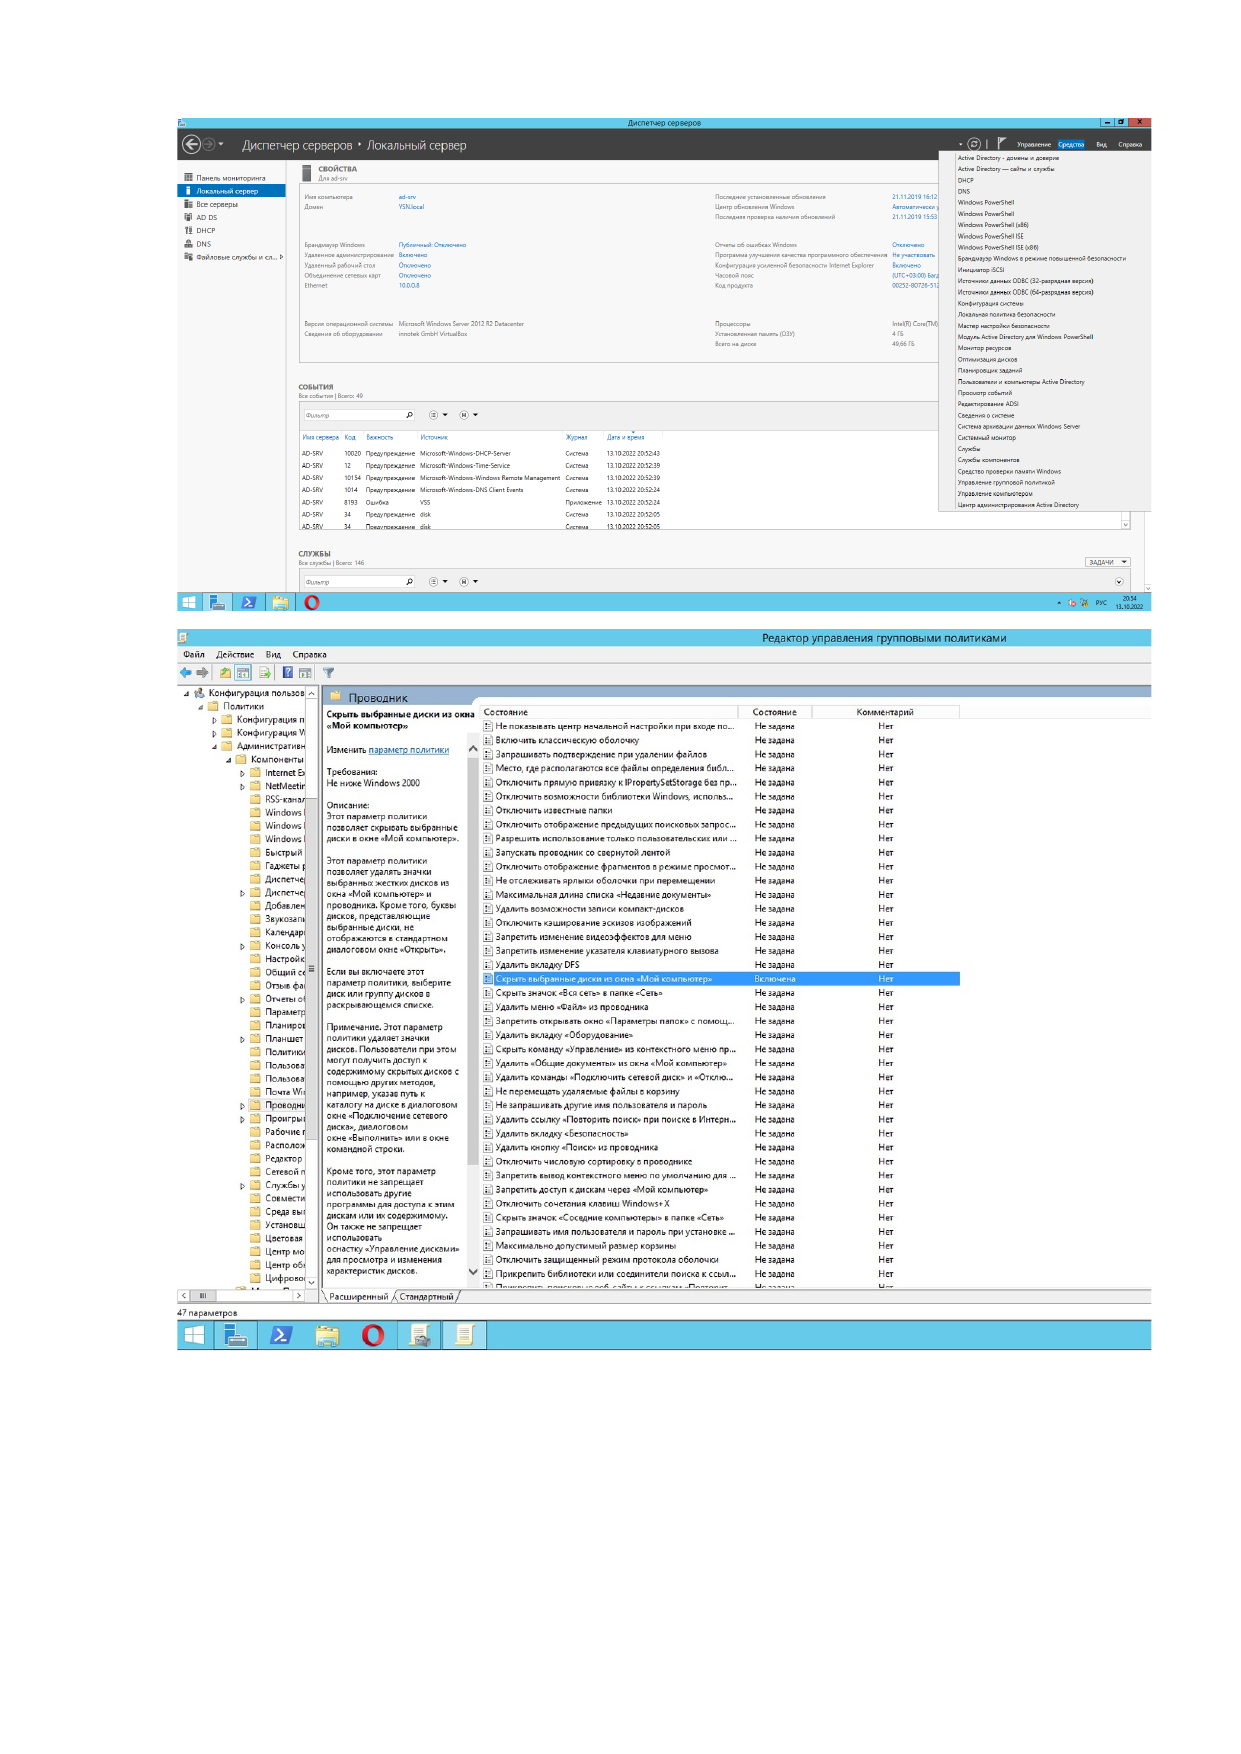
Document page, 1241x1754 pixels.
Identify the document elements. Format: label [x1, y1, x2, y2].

picture [177, 118, 1152, 611]
picture [177, 629, 1152, 1351]
